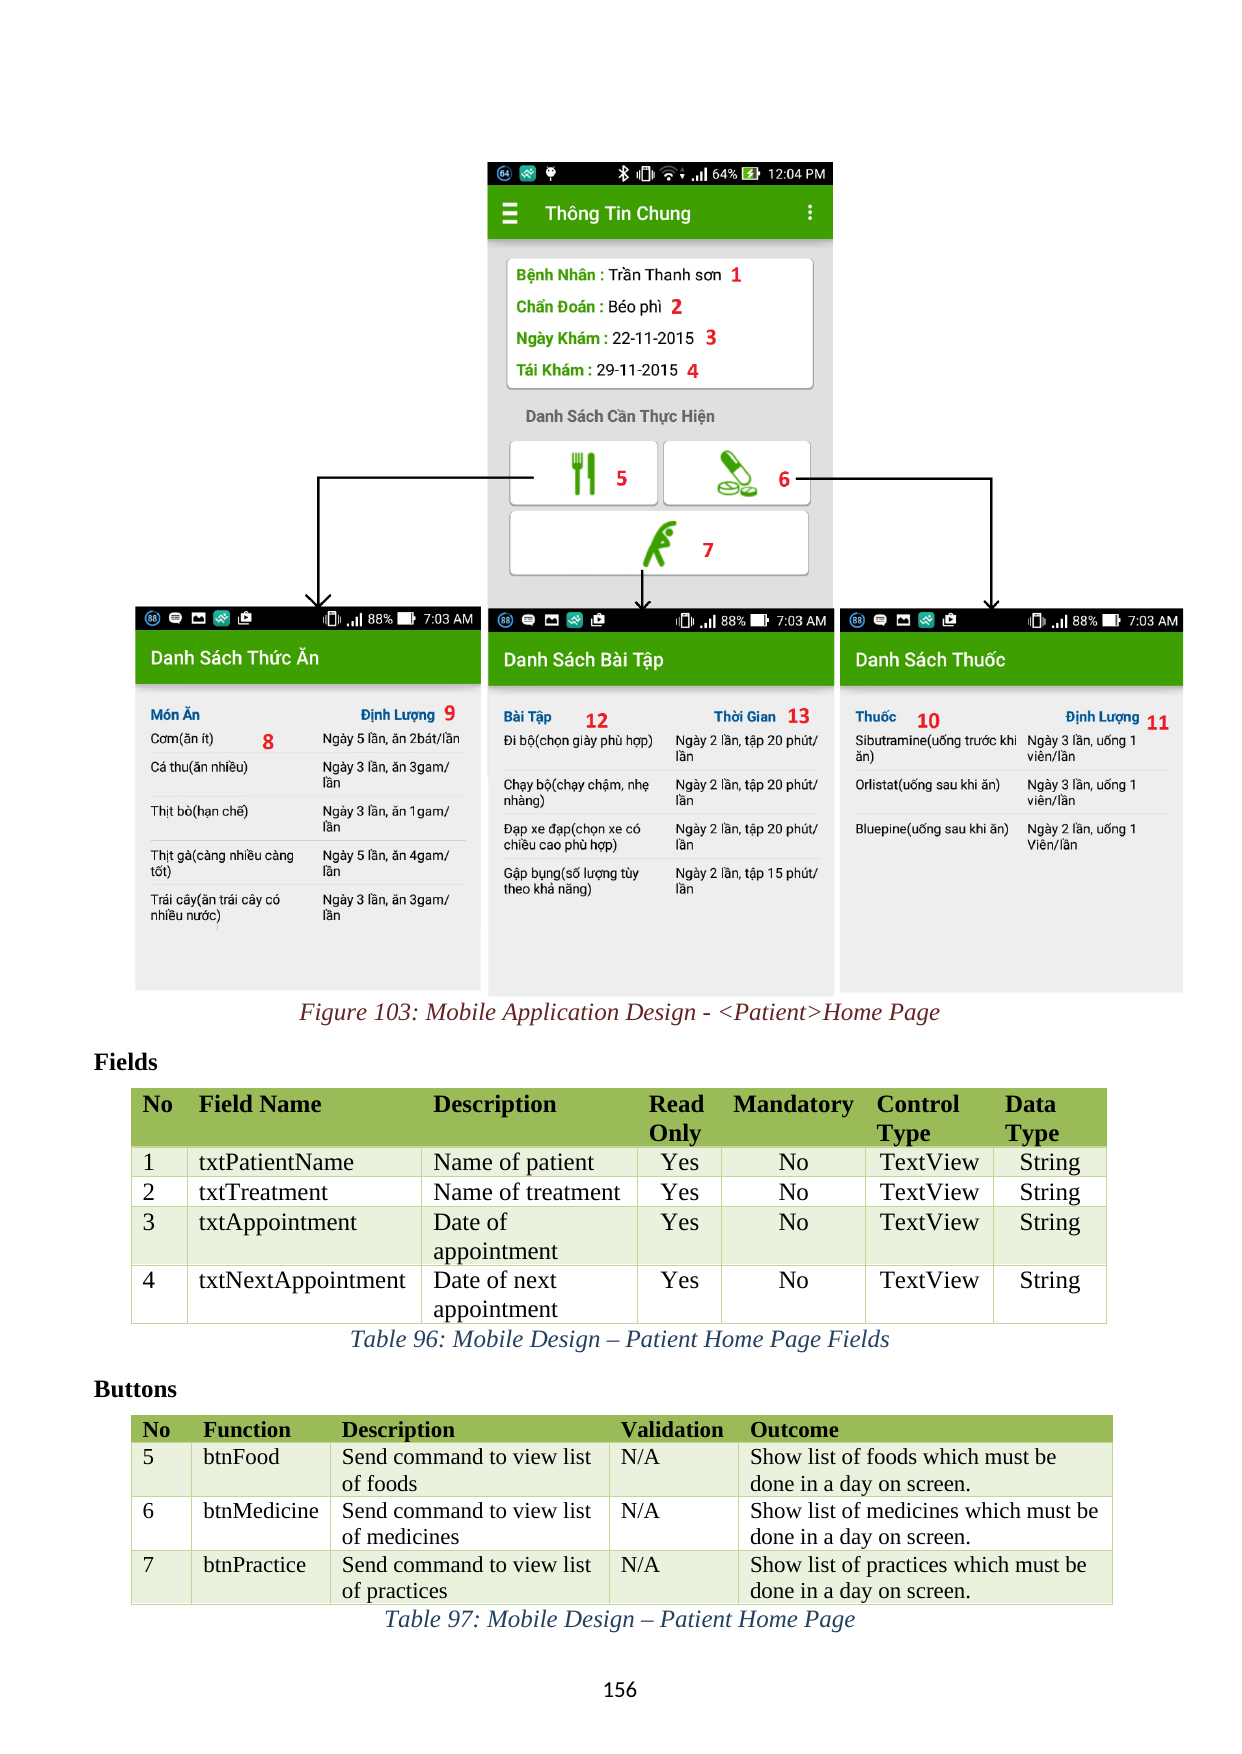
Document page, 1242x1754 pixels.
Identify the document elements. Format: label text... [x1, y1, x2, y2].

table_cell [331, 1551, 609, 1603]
text Table 96: Mobile Design – Patient Home Page Fields [94, 1324, 1146, 1353]
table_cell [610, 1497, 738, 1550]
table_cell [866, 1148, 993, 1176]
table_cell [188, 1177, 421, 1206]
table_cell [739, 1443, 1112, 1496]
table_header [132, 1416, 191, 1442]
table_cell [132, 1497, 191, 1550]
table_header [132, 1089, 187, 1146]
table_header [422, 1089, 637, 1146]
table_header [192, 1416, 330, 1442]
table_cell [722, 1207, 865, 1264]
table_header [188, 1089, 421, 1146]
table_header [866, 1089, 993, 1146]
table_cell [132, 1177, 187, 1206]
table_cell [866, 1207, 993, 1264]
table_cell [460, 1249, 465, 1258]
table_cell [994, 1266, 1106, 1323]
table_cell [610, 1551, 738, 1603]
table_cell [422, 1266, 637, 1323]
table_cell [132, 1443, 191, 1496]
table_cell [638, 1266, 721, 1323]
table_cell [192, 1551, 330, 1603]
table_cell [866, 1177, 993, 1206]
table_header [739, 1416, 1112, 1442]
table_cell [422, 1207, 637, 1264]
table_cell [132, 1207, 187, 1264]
text Buttons [94, 1374, 1146, 1402]
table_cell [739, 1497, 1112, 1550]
text Figure 103: Mobile Application Design - <Patient>Home Page [94, 997, 1146, 1026]
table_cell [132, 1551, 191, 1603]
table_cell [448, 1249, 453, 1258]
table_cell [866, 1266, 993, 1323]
text Fields [94, 1047, 1146, 1075]
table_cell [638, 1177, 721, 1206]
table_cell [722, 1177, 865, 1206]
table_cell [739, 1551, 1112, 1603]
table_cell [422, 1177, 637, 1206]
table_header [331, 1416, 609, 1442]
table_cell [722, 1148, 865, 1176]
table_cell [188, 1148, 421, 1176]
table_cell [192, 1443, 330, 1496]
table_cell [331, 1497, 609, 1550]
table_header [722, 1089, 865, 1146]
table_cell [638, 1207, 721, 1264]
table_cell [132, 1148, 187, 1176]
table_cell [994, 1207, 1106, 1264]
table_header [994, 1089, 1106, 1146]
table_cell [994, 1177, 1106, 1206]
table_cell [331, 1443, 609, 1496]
text Table 97: Mobile Design – Patient Home Page [94, 1604, 1146, 1633]
picture [131, 162, 1184, 997]
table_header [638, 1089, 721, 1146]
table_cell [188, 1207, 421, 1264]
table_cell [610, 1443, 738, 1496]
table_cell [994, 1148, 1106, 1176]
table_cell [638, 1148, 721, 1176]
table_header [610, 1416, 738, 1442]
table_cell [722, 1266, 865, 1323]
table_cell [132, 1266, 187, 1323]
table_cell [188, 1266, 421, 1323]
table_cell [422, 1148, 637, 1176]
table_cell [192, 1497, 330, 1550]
